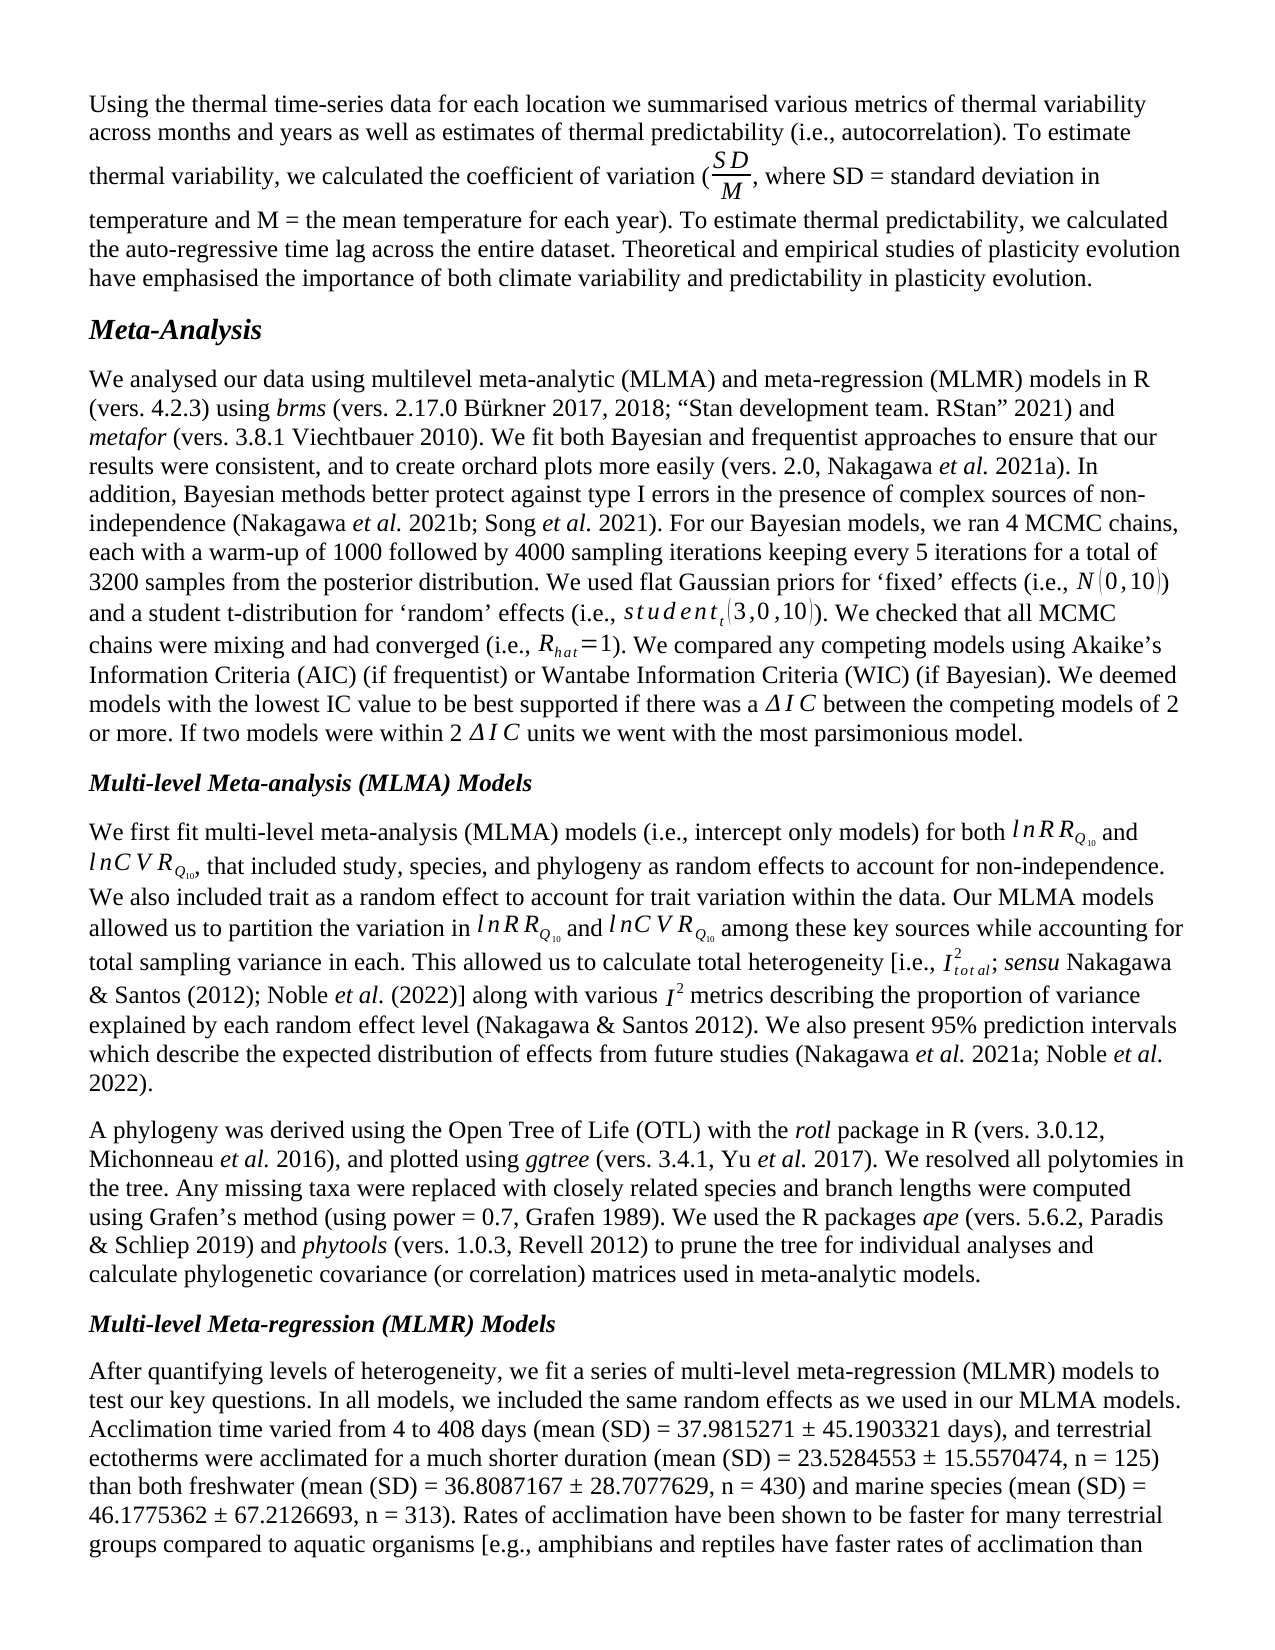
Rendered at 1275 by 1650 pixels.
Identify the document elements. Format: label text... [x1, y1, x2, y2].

text Using the thermal time-series data for each location we summarised various metrics of thermal variability across months and years as well as estimates of thermal predictability (i.e., autocorrelation). To estimate thermal variability, we calculated the coefficient of variation (, where SD = standard deviation in temperature and M = the mean temperature for each year). To estimate thermal predictability, we calculated the auto-regressive time lag across the entire dataset. Theoretical and empirical studies of plasticity evolution have emphasised the importance of both climate variability and predictability in plasticity evolution. [89, 89, 1186, 291]
text We analysed our data using multilevel meta-analytic (MLMA) and meta-regression (MLMR) models in R (vers. 4.2.3) using brms (vers. 2.17.0 Bürkner 2017, 2018; “Stan development team. RStan” 2021) and metafor (vers. 3.8.1 Viechtbauer 2010). We fit both Bayesian and frequentist approaches to ensure that our results were consistent, and to create orchard plots more easily (vers. 2.0, Nakagawa et al. 2021a). In addition, Bayesian methods better protect against type I errors in the presence of complex sources of non-independence (Nakagawa et al. 2021b; Song et al. 2021). For our Bayesian models, we ran 4 MCMC chains, each with a warm-up of 1000 followed by 4000 sampling iterations keeping every 5 iterations for a total of 3200 samples from the posterior distribution. We used flat Gaussian priors for ‘fixed’ effects (i.e., ) and a student t-distribution for ‘random’ effects (i.e., ). We checked that all MCMC chains were mixing and had converged (i.e., ). We compared any competing models using Akaike’s Information Criteria (AIC) (if frequentist) or Wantabe Information Criteria (WIC) (if Bayesian). We deemed models with the lowest IC value to be best supported if there was a between the competing models of 2 or more. If two models were within 2 units we went with the most parsimonious model. [89, 364, 1186, 747]
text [89, 1356, 1186, 1558]
text We first fit multi-level meta-analysis (MLMA) models (i.e., intercept only models) for both and , that included study, species, and phylogeny as random effects to account for non-independence. We also included trait as a random effect to account for trait variation within the data. Our MLMA models allowed us to partition the variation in and among these key sources while accounting for total sampling variance in each. This allowed us to calculate total heterogeneity [i.e., ; sensu Nakagawa & Santos (2012); Noble et al. (2022)] along with various metrics describing the proportion of variance explained by each random effect level (Nakagawa & Santos 2012). We also present 95% prediction intervals which describe the expected distribution of effects from future studies (Nakagawa et al. 2021a; Noble et al. 2022). [89, 815, 1186, 1097]
text A phylogeny was derived using the Open Tree of Life (OTL) with the rotl package in R (vers. 3.0.12, Michonneau et al. 2016), and plotted using ggtree (vers. 3.4.1, Yu et al. 2017). We resolved all polytomies in the tree. Any missing taxa were replaced with closely related species and branch lengths were computed using Grafen’s method (using power = 0.7, Grafen 1989). We used the R packages ape (vers. 5.6.2, Paradis & Schliep 2019) and phytools (vers. 1.0.3, Revell 2012) to prune the tree for individual analyses and calculate phylogenetic covariance (or correlation) matrices used in meta-analytic models. [89, 1116, 1186, 1288]
subtitle Multi-level Meta-analysis (MLMA) Models [89, 768, 1186, 796]
subtitle Multi-level Meta-regression (MLMR) Models [89, 1309, 1186, 1338]
subtitle Meta-Analysis [89, 312, 1186, 346]
